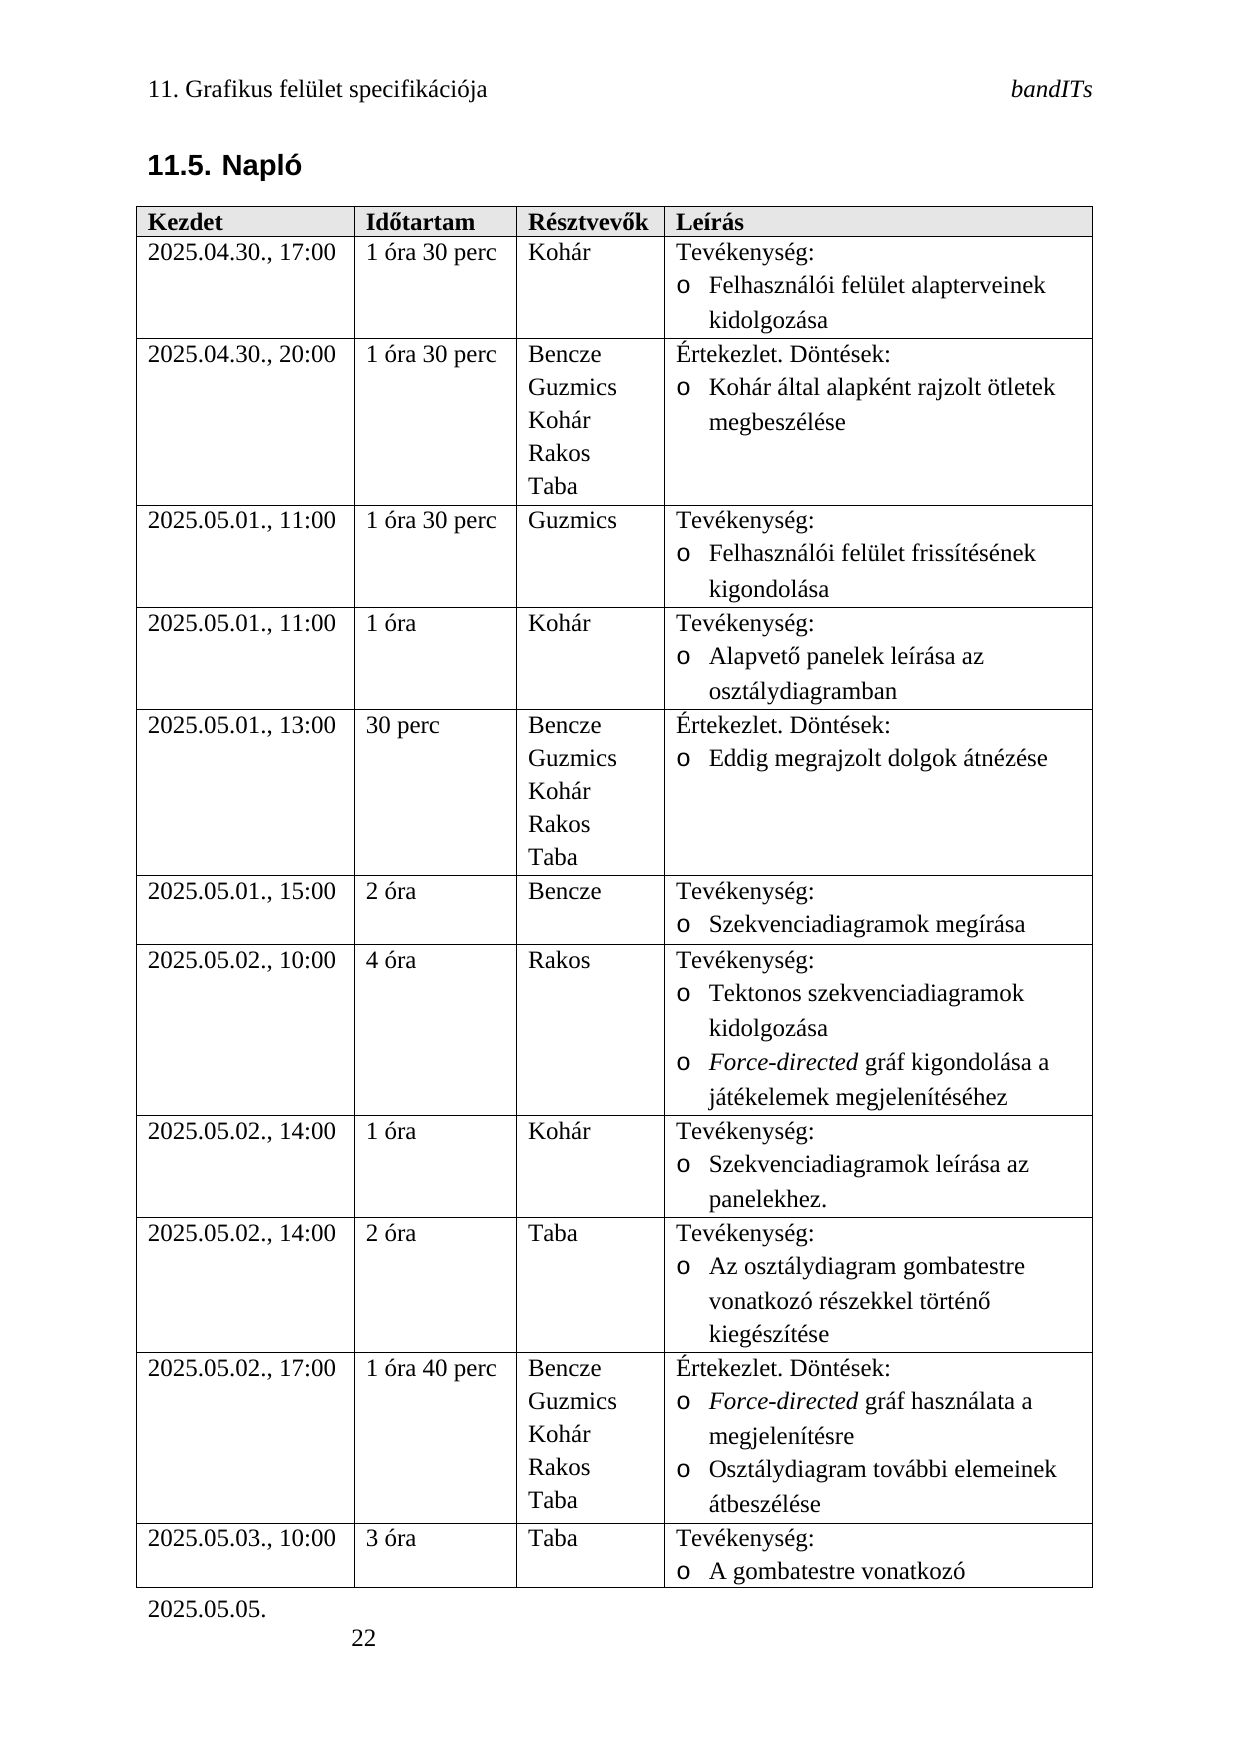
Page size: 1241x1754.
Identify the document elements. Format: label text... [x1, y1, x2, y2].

table_cell Tevékenység: Felhasználói felület alapterveinek kidolgozása [665, 237, 1092, 338]
table_cell 1 óra 30 perc [355, 339, 516, 504]
table_cell 30 perc [355, 710, 516, 875]
table_header Kezdet [137, 207, 354, 236]
table_cell 2025.04.30., 17:00 [137, 237, 354, 338]
table_cell Kohár [517, 237, 664, 338]
table_cell Tevékenység: Szekvenciadiagramok megírása [665, 876, 1092, 944]
table_cell 2025.04.30., 20:00 [137, 339, 354, 504]
table_cell Értekezlet. Döntések: Force-directed gráf használata a megjelenítésre Osztálydiagram további elemeinek átbeszélése [665, 1353, 1092, 1522]
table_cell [665, 1524, 1092, 1587]
table_header Időtartam [355, 207, 516, 236]
table_cell 1 óra 30 perc [355, 237, 516, 338]
table_cell 2 óra [355, 1218, 516, 1352]
table_cell 2025.05.02., 17:00 [137, 1353, 354, 1522]
table_cell Bencze Guzmics Kohár Rakos Taba [517, 710, 664, 875]
table_cell Rakos [517, 945, 664, 1115]
table_cell 2025.05.01., 15:00 [137, 876, 354, 944]
table_cell 2025.05.02., 10:00 [137, 945, 354, 1115]
table_cell 1 óra 30 perc [355, 506, 516, 607]
table_header Leírás [665, 207, 1092, 236]
table_cell 2025.05.01., 11:00 [137, 608, 354, 709]
table_cell 2025.05.02., 14:00 [137, 1116, 354, 1217]
table_cell 4 óra [355, 945, 516, 1115]
table_cell Tevékenység: Tektonos szekvenciadiagramok kidolgozása Force-directed gráf kigondolása a játékelemek megjelenítéséhez [665, 945, 1092, 1115]
table_cell Tevékenység: Szekvenciadiagramok leírása az panelekhez. [665, 1116, 1092, 1217]
table_cell Taba [517, 1524, 664, 1587]
table_cell Kohár [517, 608, 664, 709]
table_header Résztvevők [517, 207, 664, 236]
table_cell Bencze Guzmics Kohár Rakos Taba [517, 339, 664, 504]
table_cell Guzmics [517, 506, 664, 607]
table_cell Taba [517, 1218, 664, 1352]
table_cell 1 óra 40 perc [355, 1353, 516, 1522]
table_cell 1 óra [355, 608, 516, 709]
table_cell Bencze Guzmics Kohár Rakos Taba [517, 1353, 664, 1522]
table_cell 2025.05.01., 13:00 [137, 710, 354, 875]
table_cell Tevékenység: Az osztálydiagram gombatestre vonatkozó részekkel történő kiegészítése [665, 1218, 1092, 1352]
table_cell 2 óra [355, 876, 516, 944]
table_cell 1 óra [355, 1116, 516, 1217]
table_cell Értekezlet. Döntések: Kohár által alapként rajzolt ötletek megbeszélése [665, 339, 1092, 504]
table_cell Bencze [517, 876, 664, 944]
table_cell Tevékenység: Felhasználói felület frissítésének kigondolása [665, 506, 1092, 607]
table_cell Kohár [517, 1116, 664, 1217]
table_cell Tevékenység: Alapvető panelek leírása az osztálydiagramban [665, 608, 1092, 709]
table_cell 2025.05.03., 10:00 [137, 1524, 354, 1587]
table_cell 2025.05.02., 14:00 [137, 1218, 354, 1352]
subtitle Napló [147, 148, 1093, 181]
table_cell 2025.05.01., 11:00 [137, 506, 354, 607]
table_cell Értekezlet. Döntések: Eddig megrajzolt dolgok átnézése [665, 710, 1092, 875]
table_cell 3 óra [355, 1524, 516, 1587]
